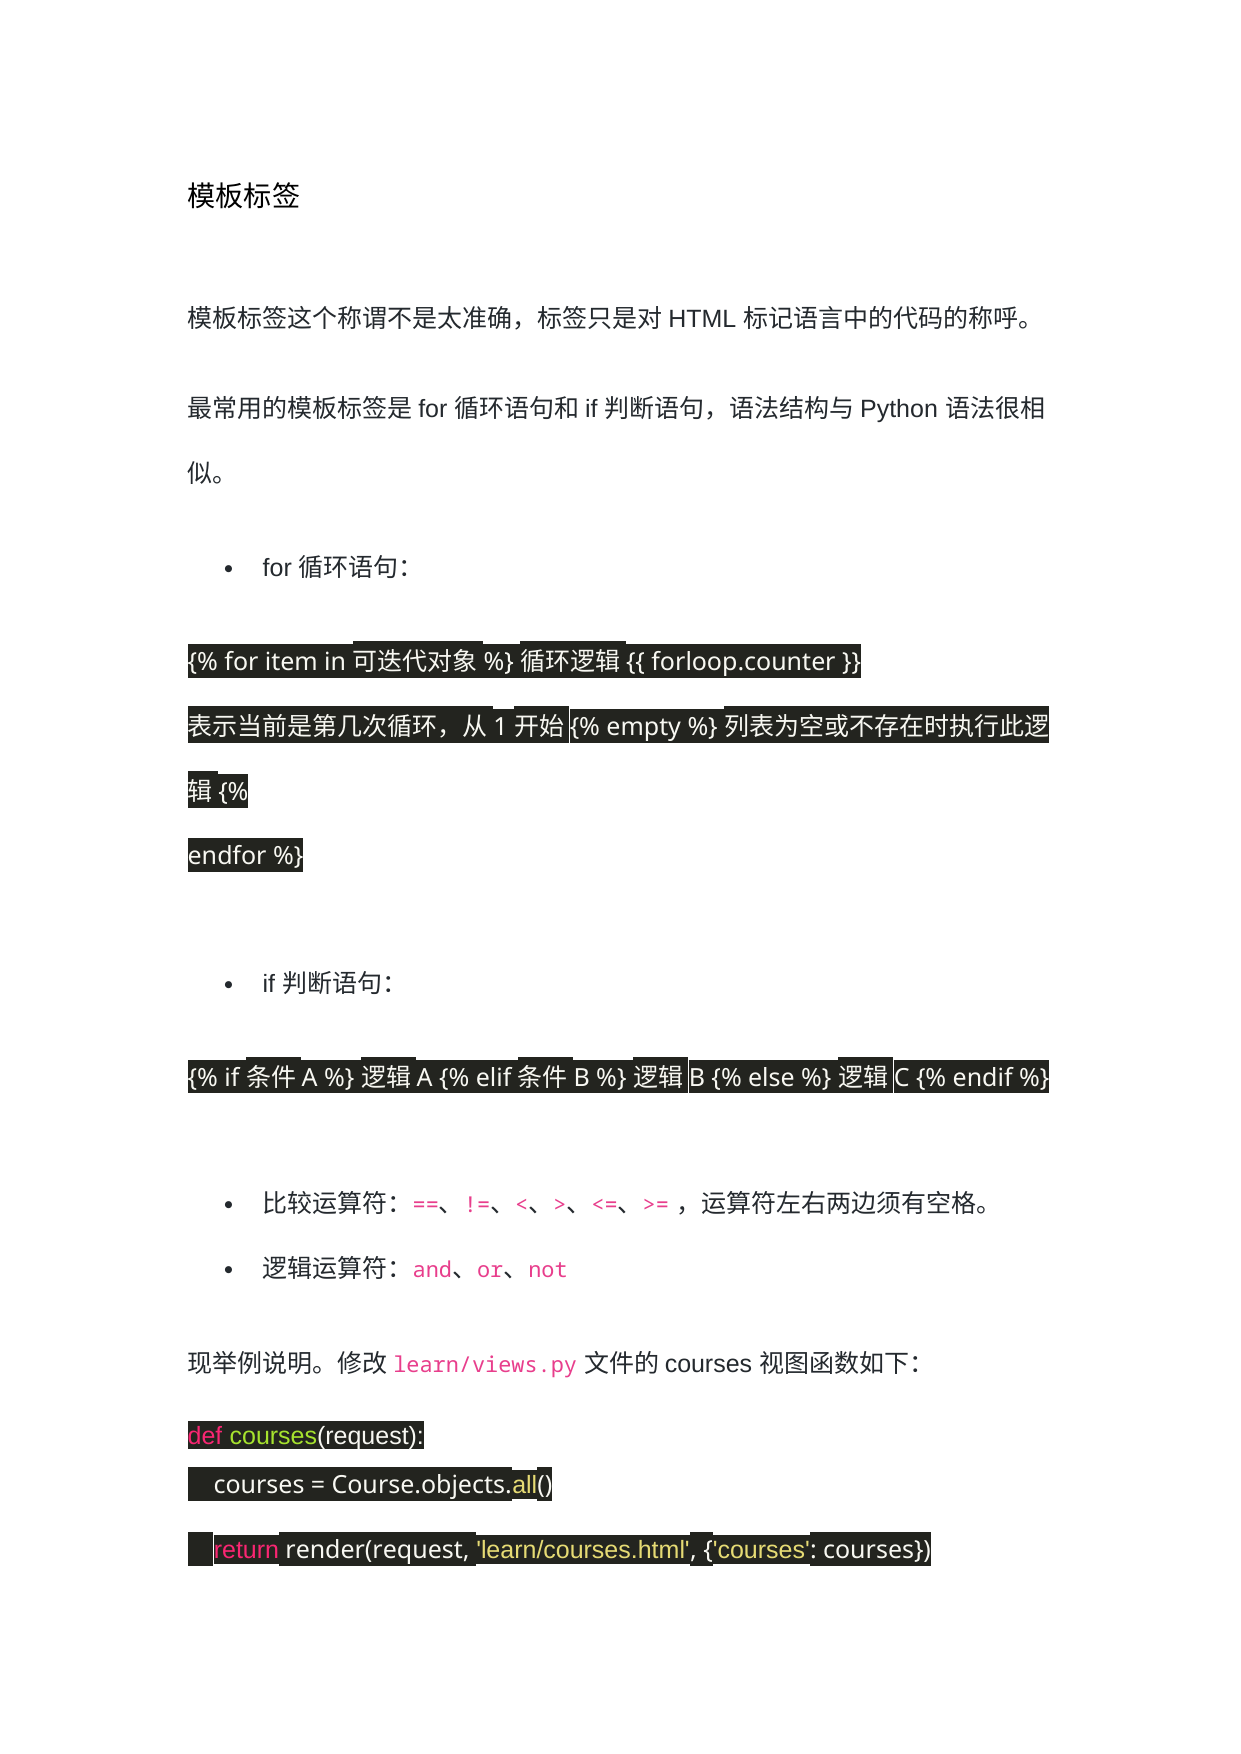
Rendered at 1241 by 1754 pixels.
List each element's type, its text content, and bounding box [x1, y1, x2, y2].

text 模板标签这个称谓不是太准确，标签只是对 HTML 标记语言中的代码的称呼。 [187, 284, 1053, 349]
text 现举例说明。修改 learn/views.py 文件的 courses 视图函数如下： [187, 1329, 1053, 1394]
text endfor %} [187, 822, 1053, 887]
text def courses(request): [187, 1419, 1053, 1451]
list if 判断语句： [225, 949, 1053, 1014]
subtitle 模板标签 [187, 162, 1053, 227]
text 表示当前是第几次循环，从 1 开始 {% empty %} 列表为空或不存在时执行此逻辑 {% [187, 692, 1053, 822]
list 逻辑运算符：and、or、not [225, 1234, 1053, 1299]
text {% for item in 可迭代对象 %} 循环逻辑 {{ forloop.counter }} [187, 627, 1053, 692]
list for 循环语句： [225, 533, 1053, 598]
text {% if 条件 A %} 逻辑 A {% elif 条件 B %} 逻辑 B {% else %} 逻辑 C {% endif %} [187, 1043, 1053, 1108]
text courses = Course.objects.all() [187, 1451, 1053, 1516]
text 最常用的模板标签是 for 循环语句和 if 判断语句，语法结构与 Python 语法很相似。 [187, 374, 1053, 504]
text return render(request, 'learn/courses.html', {'courses': courses}) [187, 1516, 1053, 1581]
list 比较运算符：==、!=、<、>、<=、>= ，运算符左右两边须有空格。 [225, 1169, 1053, 1234]
